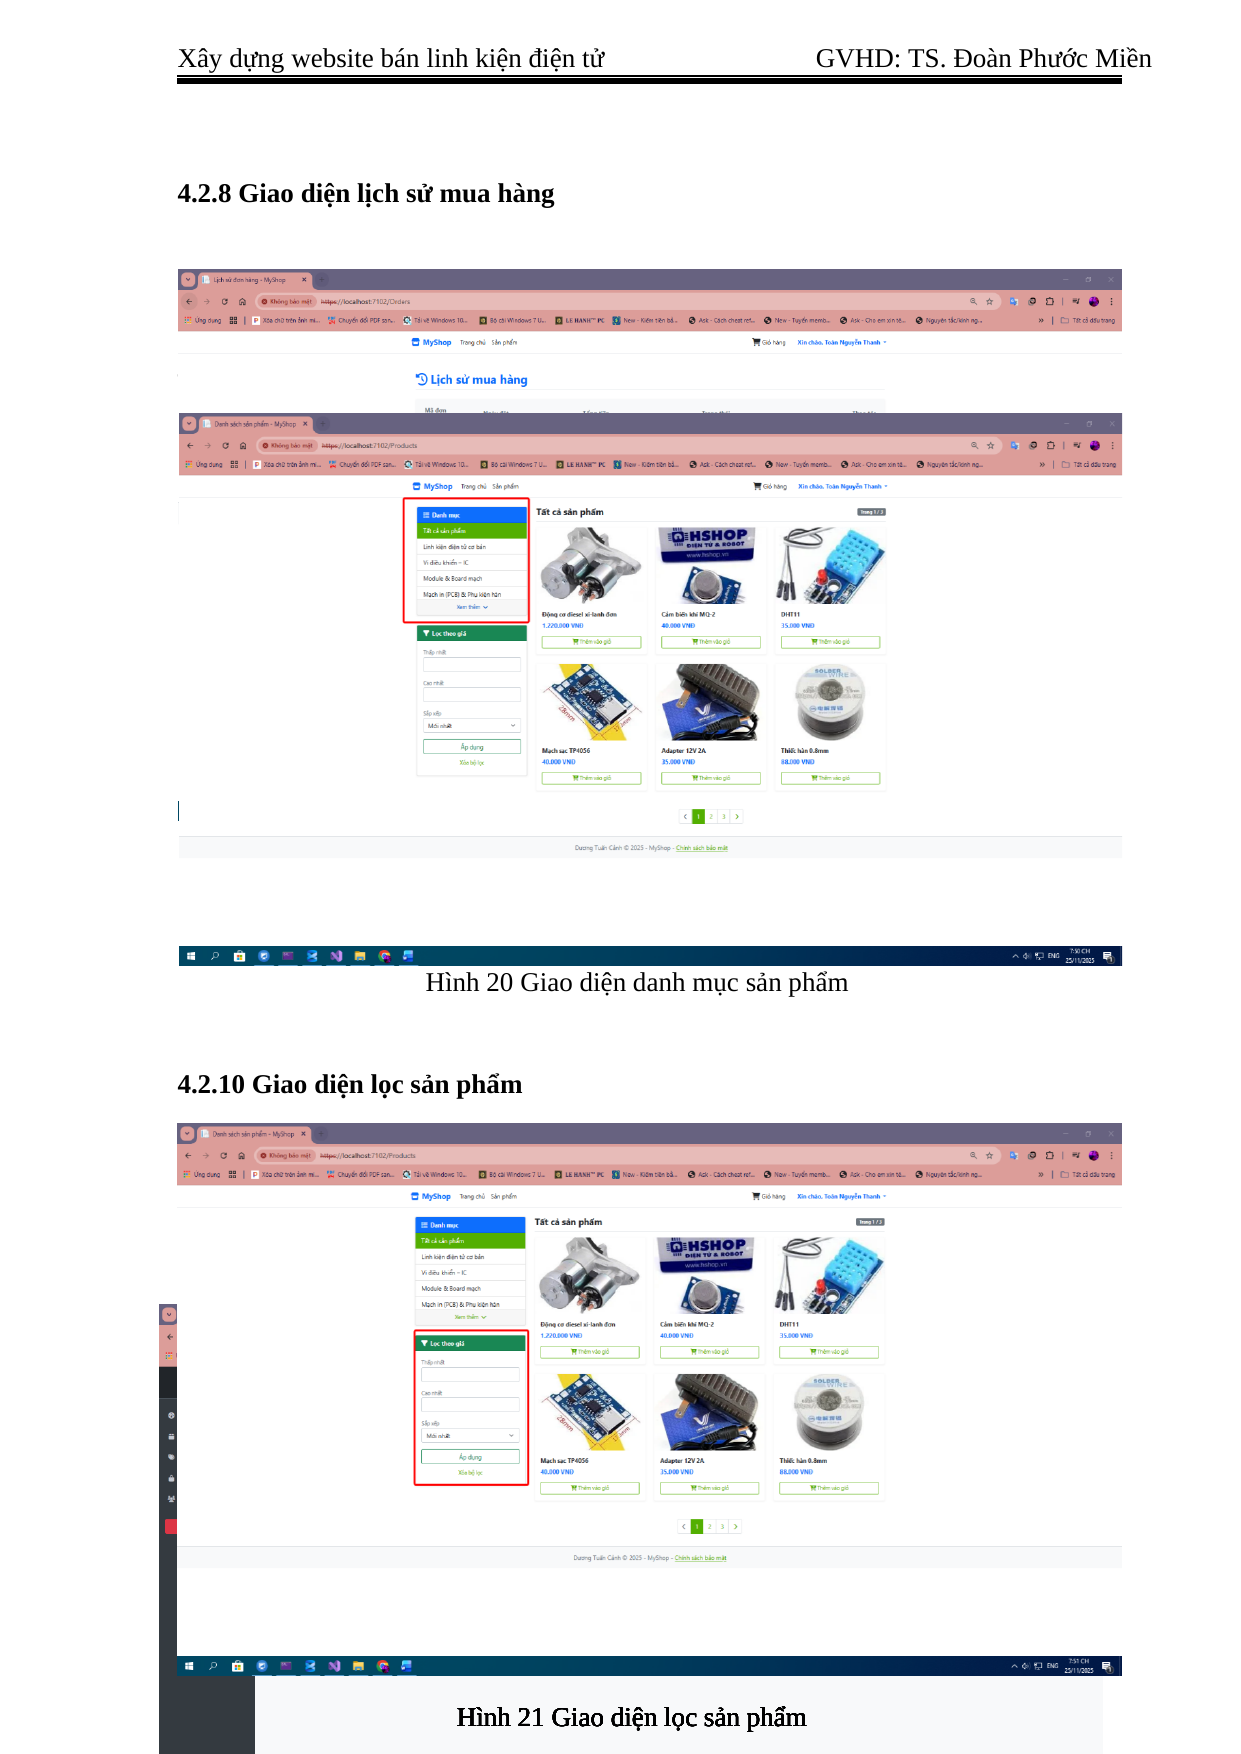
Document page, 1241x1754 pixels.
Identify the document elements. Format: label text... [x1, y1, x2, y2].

picture [234, 951, 245, 961]
subtitle 4.2.8 Giao diện lịch sử mua hàng [177, 177, 1122, 208]
picture [403, 951, 412, 961]
picture [308, 951, 317, 961]
picture [283, 952, 293, 959]
picture [188, 953, 195, 959]
subtitle 4.2.10 Giao diện lọc sản phẩm [177, 1068, 1122, 1099]
picture [379, 951, 390, 962]
picture [178, 269, 1123, 966]
picture [259, 951, 269, 961]
picture [331, 951, 342, 961]
picture [159, 1123, 1122, 1754]
picture [355, 952, 365, 960]
